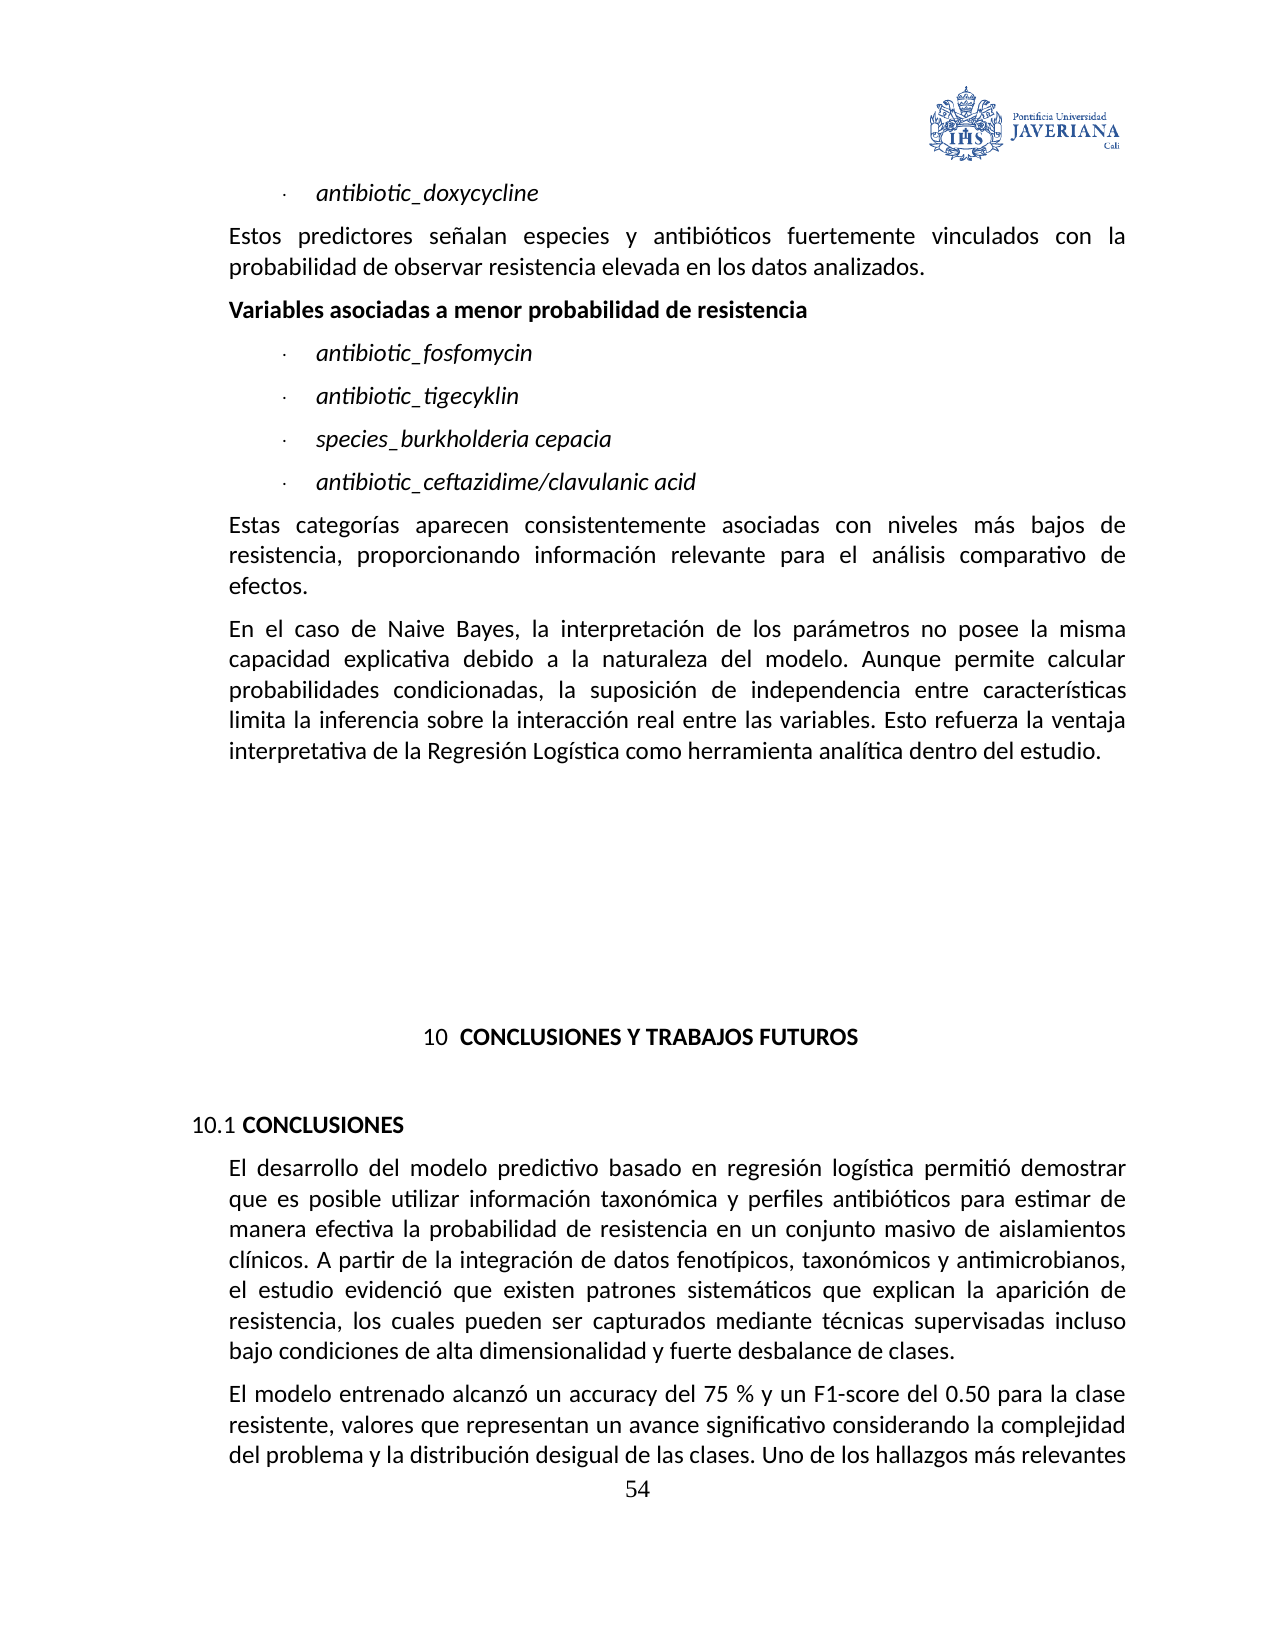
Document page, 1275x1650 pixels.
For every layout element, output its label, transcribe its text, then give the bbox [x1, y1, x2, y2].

text Variables asociadas a menor probabilidad de resistencia [229, 294, 1127, 324]
list antibiotic_doxycycline [278, 177, 1127, 208]
text En el caso de Naive Bayes, la interpretación de los parámetros no posee la misma capacidad explicativa debido a la naturaleza del modelo. Aunque permite calcular probabilidades condicionadas, la suposición de independencia entre características limita la inferencia sobre la interacción real entre las variables. Esto refuerza la ventaja interpretativa de la Regresión Logística como herramienta analítica dentro del estudio. [229, 613, 1127, 766]
subtitle CONCLUSIONES Y TRABAJOS FUTUROS [154, 1021, 1127, 1051]
text Estas categorías aparecen consistentemente asociadas con niveles más bajos de resistencia, proporcionando información relevante para el análisis comparativo de efectos. [229, 509, 1127, 600]
list antibiotic_tigecyklin [278, 380, 1127, 410]
text El desarrollo del modelo predictivo basado en regresión logística permitió demostrar que es posible utilizar información taxonómica y perfiles antibióticos para estimar de manera efectiva la probabilidad de resistencia en un conjunto masivo de aislamientos clínicos. A partir de la integración de datos fenotípicos, taxonómicos y antimicrobianos, el estudio evidenció que existen patrones sistemáticos que explican la aparición de resistencia, los cuales pueden ser capturados mediante técnicas supervisadas incluso bajo condiciones de alta dimensionalidad y fuerte desbalance de clases. [229, 1152, 1127, 1366]
text Estos predictores señalan especies y antibióticos fuertemente vinculados con la probabilidad de observar resistencia elevada en los datos analizados. [229, 220, 1127, 281]
list antibiotic_ceftazidime/clavulanic acid [278, 466, 1127, 496]
list antibiotic_fosfomycin [278, 337, 1127, 367]
list species_burkholderia cepacia [278, 423, 1127, 453]
picture [920, 75, 1128, 172]
subtitle CONCLUSIONES [191, 1109, 1127, 1140]
